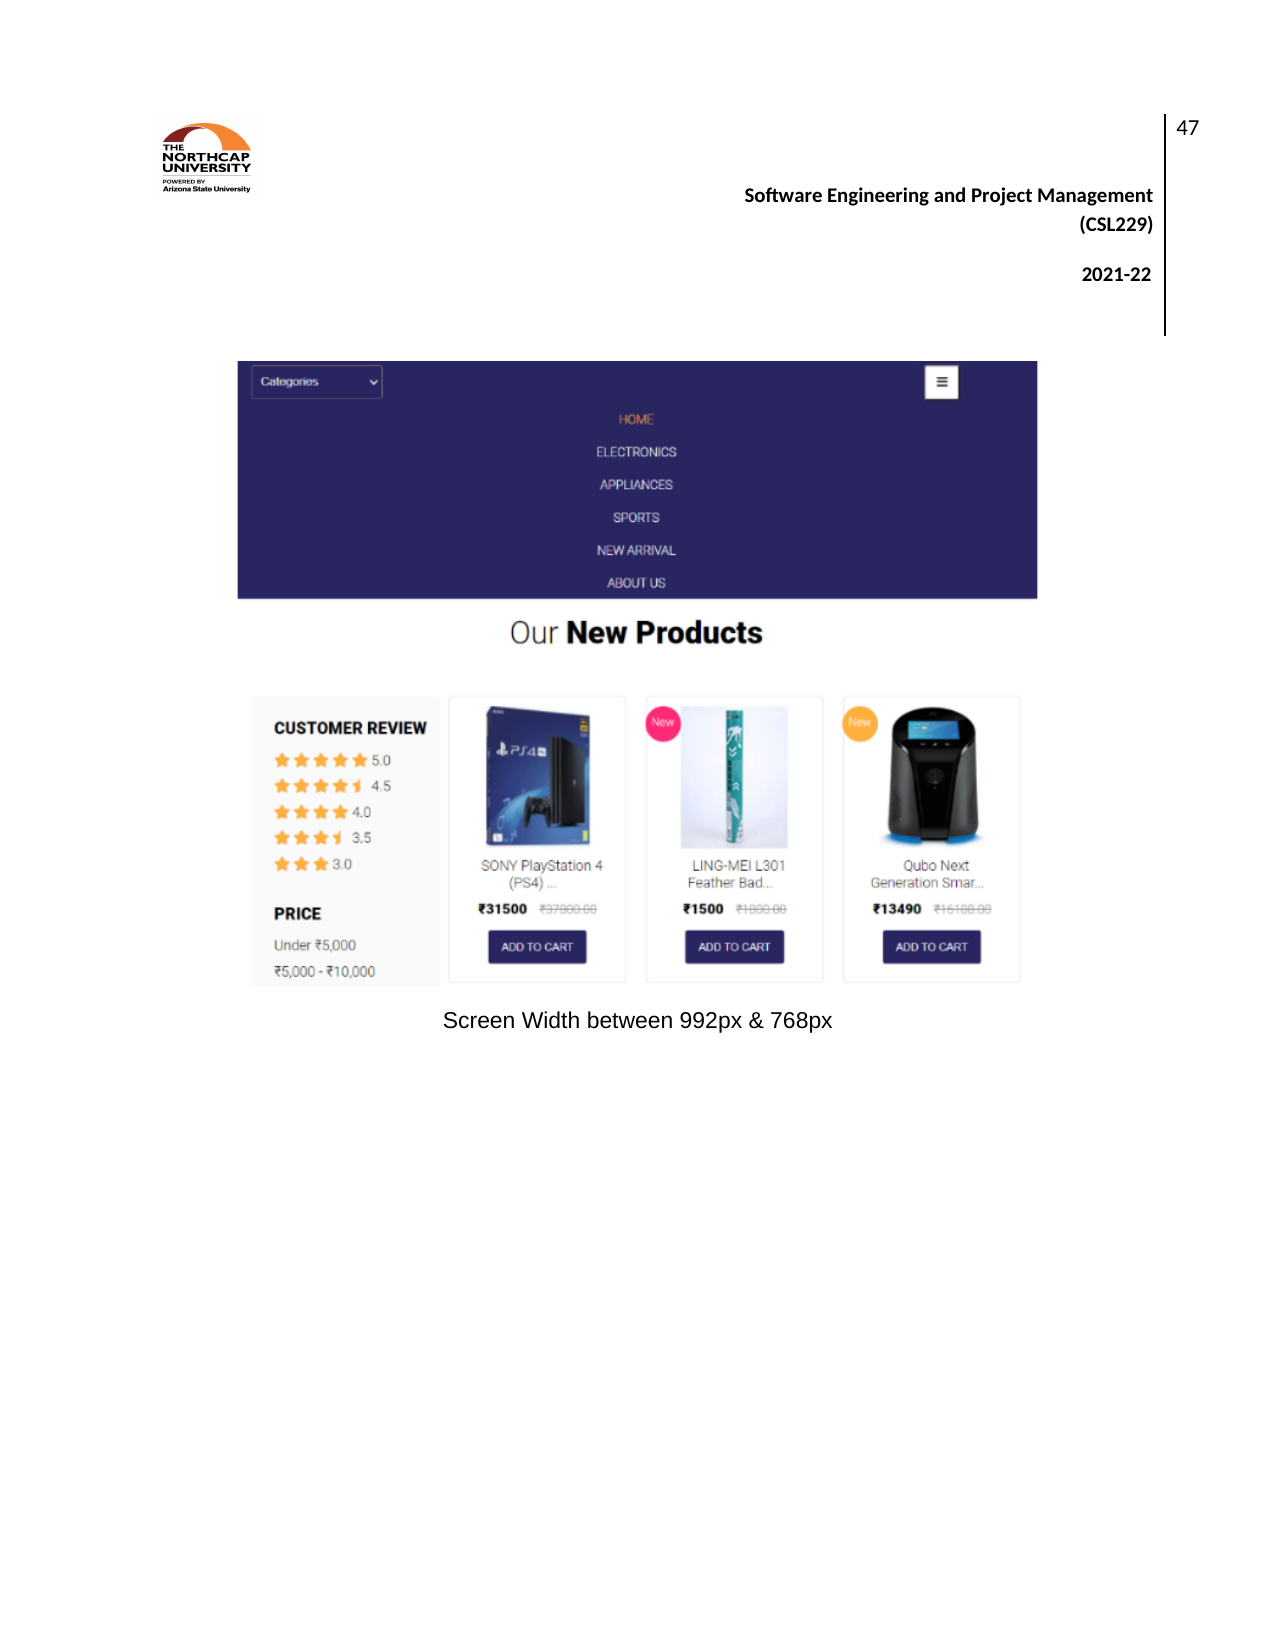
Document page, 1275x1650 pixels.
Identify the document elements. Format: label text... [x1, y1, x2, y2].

picture [155, 113, 260, 202]
text Screen Width between 992px & 768px [150, 1007, 1125, 1034]
picture [237, 361, 1038, 987]
